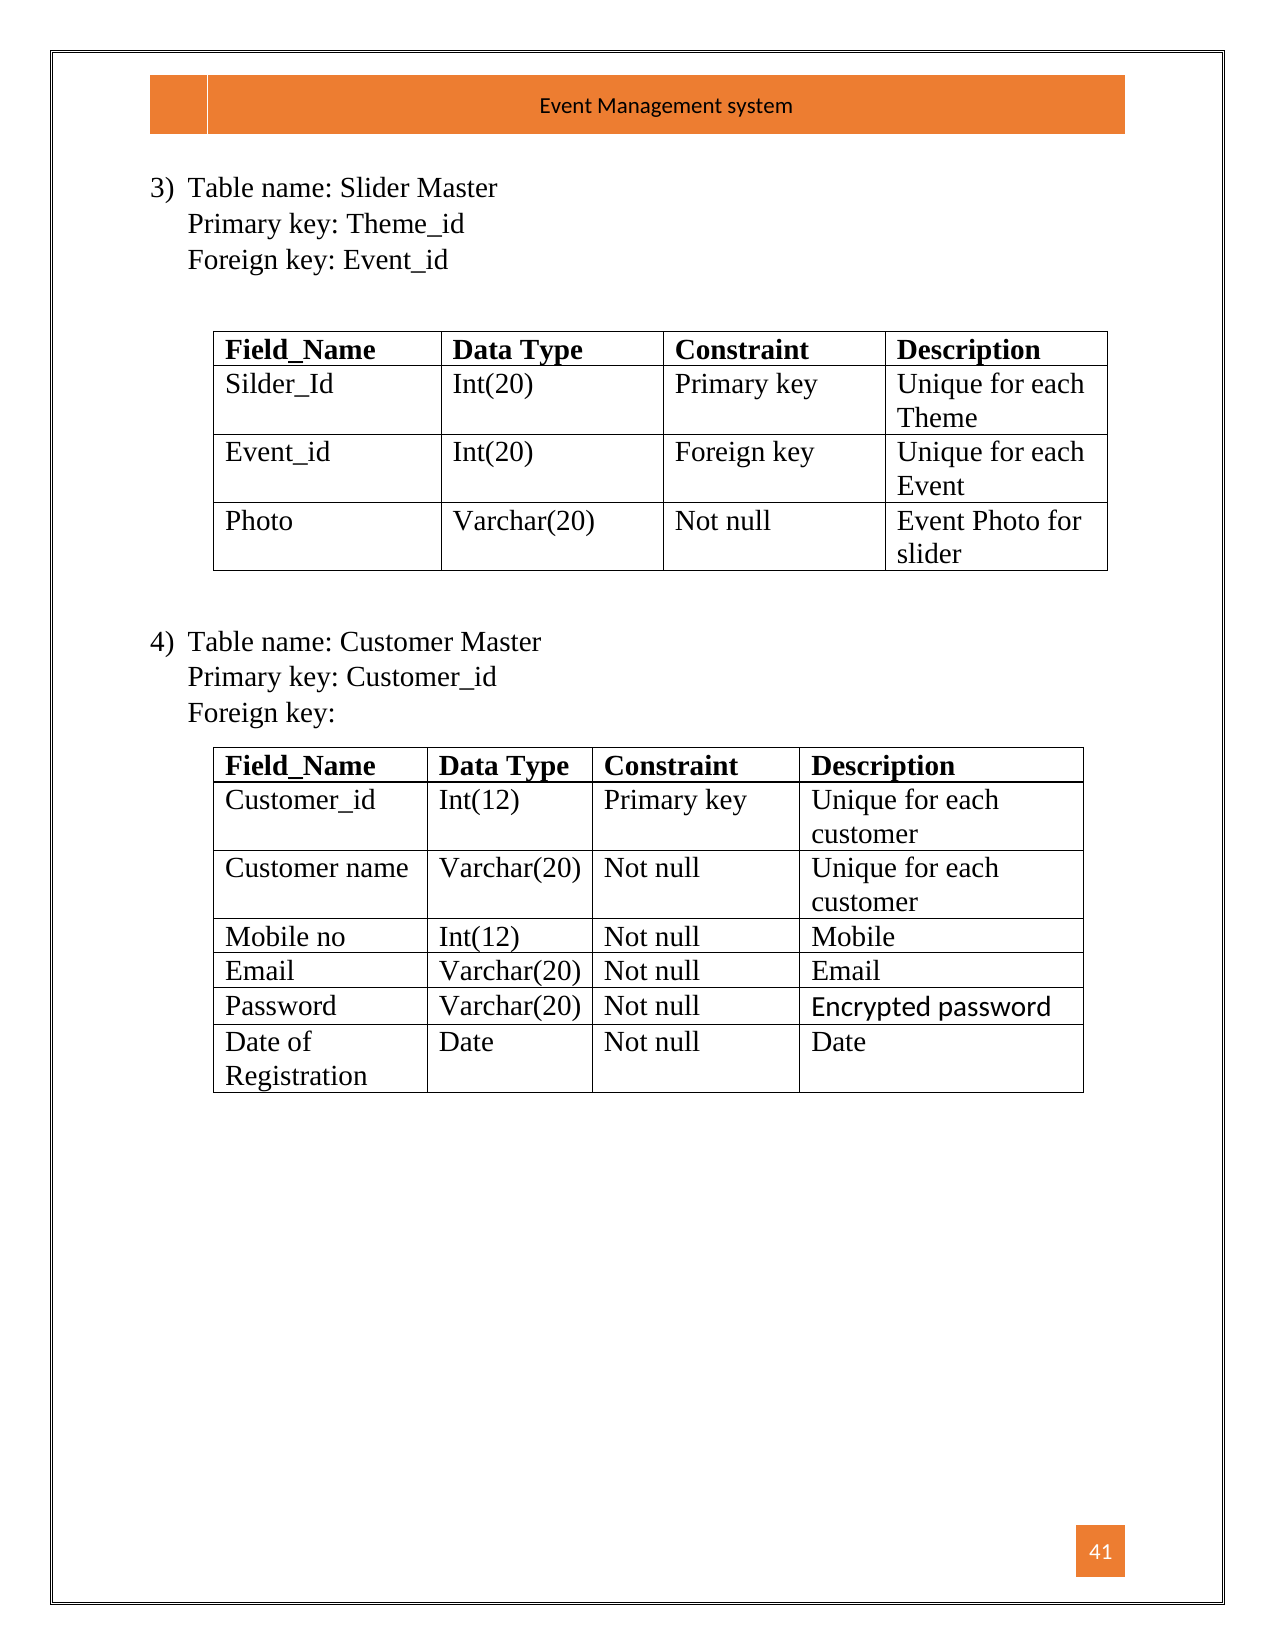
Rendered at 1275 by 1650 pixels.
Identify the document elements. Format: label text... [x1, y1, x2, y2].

table_cell Customer name [214, 851, 427, 918]
table_cell Encrypted password [800, 988, 1083, 1023]
table_cell Int(12) [428, 919, 592, 952]
table_cell Customer_id [214, 783, 427, 849]
list Foreign key: Event_id [187, 242, 1125, 275]
table_cell Mobile [800, 919, 1083, 952]
table_cell Date [428, 1025, 592, 1092]
table_cell Unique for each Event [886, 435, 1107, 502]
table_cell Date of Registration [214, 1025, 427, 1092]
table_cell Foreign key [664, 435, 885, 502]
table_cell Varchar(20) [428, 953, 592, 987]
table_cell Unique for each customer [800, 783, 1083, 849]
table_cell Not null [593, 919, 799, 952]
table_header Field_Name [214, 748, 427, 781]
list Primary key: Customer_id [187, 659, 1125, 693]
table_cell Not null [593, 1025, 799, 1092]
list Table name: Customer Master [150, 624, 1125, 657]
table_cell Varchar(20) [428, 988, 592, 1023]
table_cell Varchar(20) [428, 851, 592, 918]
table_header Description [800, 748, 1083, 781]
table_header Data Type [442, 332, 663, 365]
table_cell Int(20) [442, 366, 663, 433]
table_cell Email [214, 953, 427, 987]
table_cell Mobile no [214, 919, 427, 952]
table_cell Unique for each Theme [886, 366, 1107, 433]
table_cell Silder_Id [214, 366, 441, 433]
table_cell Primary key [664, 366, 885, 433]
table_cell Primary key [593, 783, 799, 849]
table_cell Int(12) [428, 783, 592, 849]
list Foreign key: [187, 695, 1125, 728]
table_cell Not null [593, 851, 799, 918]
table_header Constraint [664, 332, 885, 365]
table_cell Not null [664, 503, 885, 570]
table_cell Not null [593, 953, 799, 987]
table_header Data Type [428, 748, 592, 781]
table_cell Password [214, 988, 427, 1023]
table_cell Unique for each customer [800, 851, 1083, 918]
table_cell Not null [593, 988, 799, 1023]
table_header Field_Name [214, 332, 441, 365]
table_cell Event Photo for slider [886, 503, 1107, 570]
list Primary key: Theme_id [187, 206, 1125, 239]
table_cell Photo [214, 503, 441, 570]
table_cell Event_id [214, 435, 441, 502]
table_cell Email [800, 953, 1083, 987]
table_header Description [886, 332, 1107, 365]
table_cell Date [800, 1025, 1083, 1092]
table_header Constraint [593, 748, 799, 781]
list Table name: Slider Master [150, 170, 1125, 204]
table_cell Int(20) [442, 435, 663, 502]
table_cell Varchar(20) [442, 503, 663, 570]
